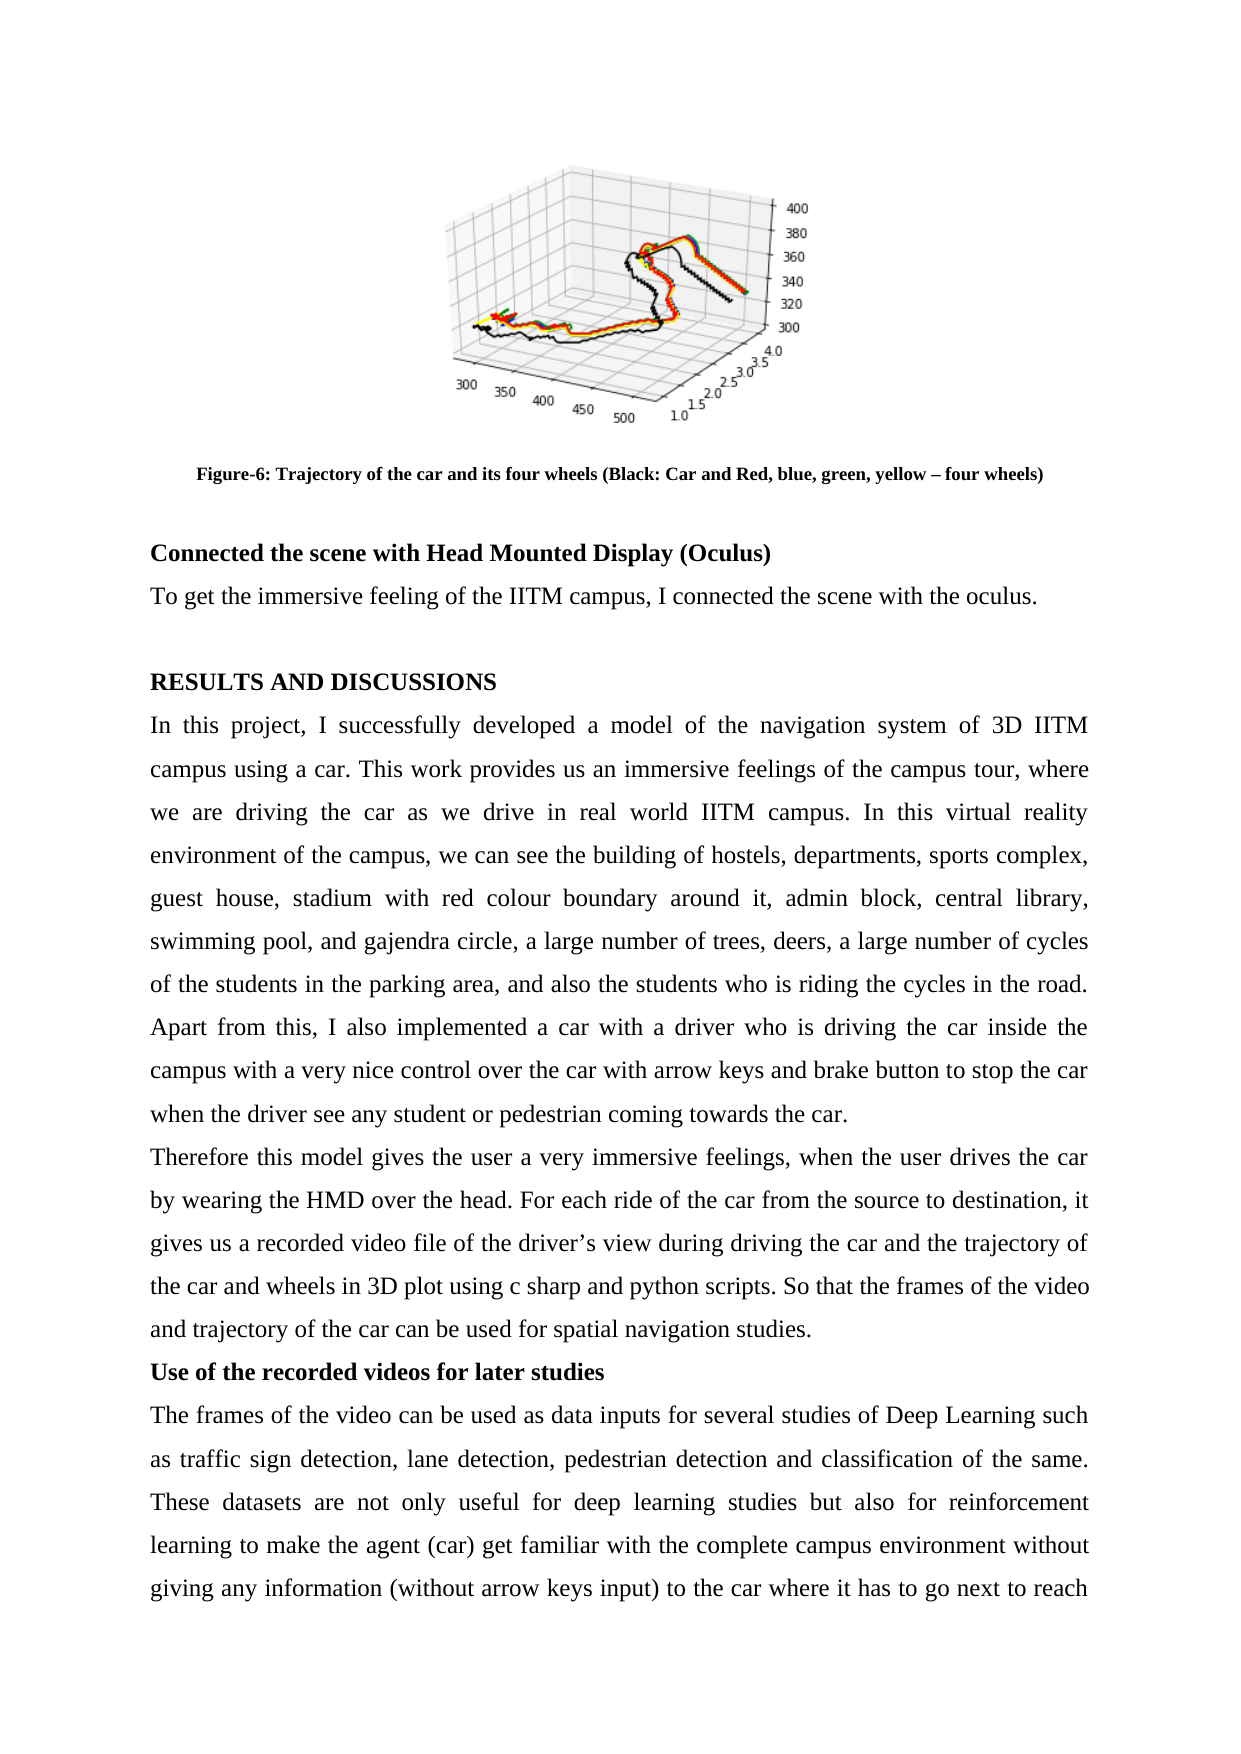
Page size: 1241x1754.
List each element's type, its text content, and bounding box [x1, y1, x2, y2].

text Figure-6: Trajectory of the car and its four wheels (Black: Car and Red, blue, green, yellow – four wheels) [150, 463, 1090, 484]
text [150, 1401, 1090, 1602]
text To get the immersive feeling of the IITM campus, I connected the scene with the oculus. [150, 581, 1090, 610]
text RESULTS AND DISCUSSIONS [150, 667, 1090, 696]
text Use of the recorded videos for later studies [150, 1357, 1090, 1386]
text In this project, I successfully developed a model of the navigation system of 3D IITM campus using a car. This work provides us an immersive feelings of the campus tour, where we are driving the car as we drive in real world IITM campus. In this virtual reality environment of the campus, we can see the building of hostels, departments, sports complex, guest house, stadium with red colour boundary around it, admin block, central library, swimming pool, and gajendra circle, a large number of trees, deers, a large number of cycles of the students in the parking area, and also the students who is riding the cycles in the road. Apart from this, I also implemented a car with a driver who is driving the car inside the campus with a very nice control over the car with arrow keys and brake button to stop the car when the driver see any student or pedestrian coming towards the car. [150, 711, 1090, 1127]
text Therefore this model gives the user a very immersive feelings, when the user drives the car by wearing the HMD over the head. For each ride of the car from the source to destination, it gives us a recorded video file of the driver’s view during driving the car and the trajectory of the car and wheels in 3D plot using c sharp and python scripts. So that the frames of the video and trajectory of the car can be used for spatial navigation studies. [150, 1142, 1090, 1343]
picture [421, 150, 819, 449]
text Connected the scene with Head Mounted Display (Oculus) [150, 538, 1090, 567]
